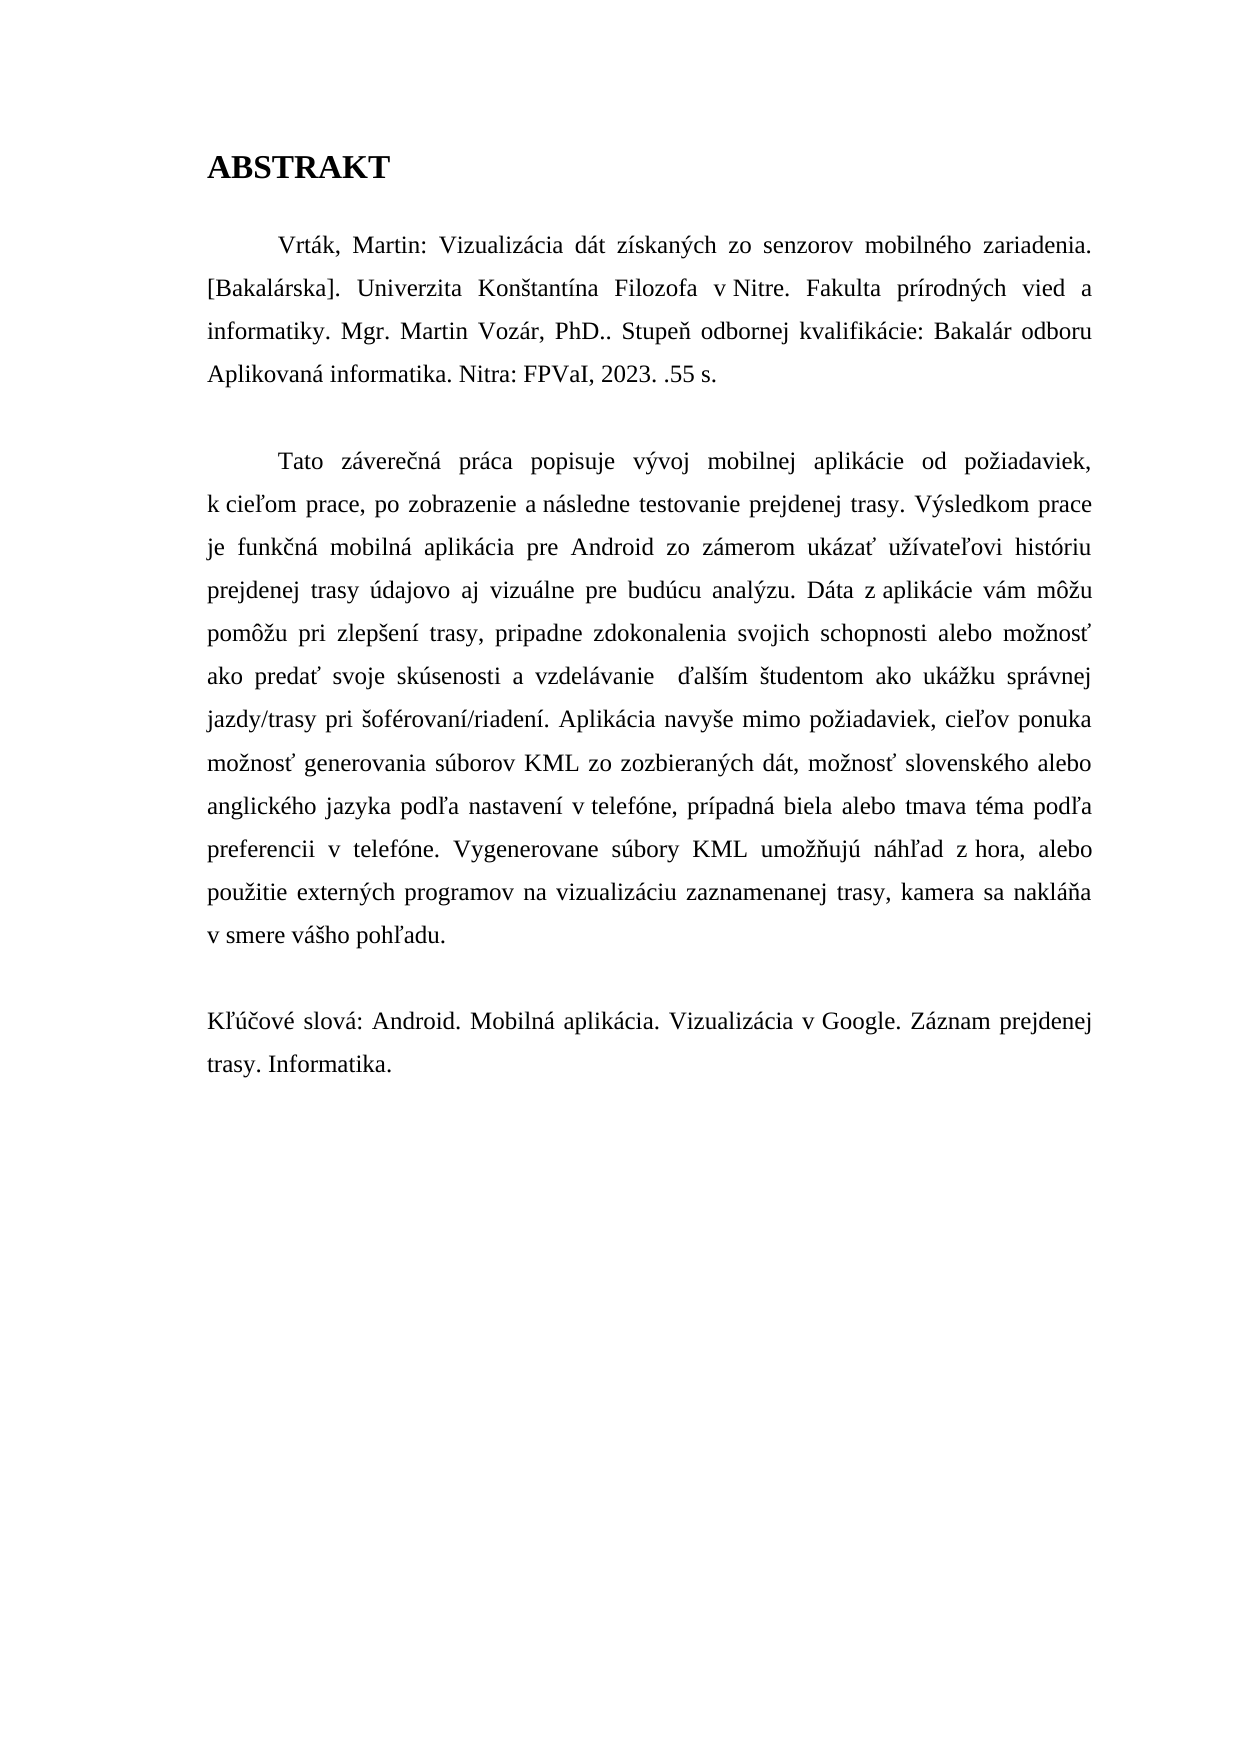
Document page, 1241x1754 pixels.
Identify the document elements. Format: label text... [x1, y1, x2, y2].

text Kľúčové slová: Android. Mobilná aplikácia. Vizualizácia v Google. Záznam prejdenej trasy. Informatika. [207, 1006, 1092, 1078]
text Vrták, Martin: Vizualizácia dát získaných zo senzorov mobilného zariadenia. [Bakalárska]. Univerzita Konštantína Filozofa v Nitre. Fakulta prírodných vied a informatiky. Mgr. Martin Vozár, PhD.. Stupeň odbornej kvalifikácie: Bakalár odboru Aplikovaná informatika. Nitra: FPVaI, 2023. .55 s. [207, 230, 1092, 388]
text Tato záverečná práca popisuje vývoj mobilnej aplikácie od požiadaviek, k cieľom prace, po zobrazenie a následne testovanie prejdenej trasy. Výsledkom prace je funkčná mobilná aplikácia pre Android zo zámerom ukázať užívateľovi históriu prejdenej trasy údajovo aj vizuálne pre budúcu analýzu. Dáta z aplikácie vám môžu pomôžu pri zlepšení trasy, pripadne zdokonalenia svojich schopnosti alebo možnosť ako predať svoje skúsenosti a vzdelávanie ďalším študentom ako ukážku správnej jazdy/trasy pri šoférovaní/riadení. Aplikácia navyše mimo požiadaviek, cieľov ponuka možnosť generovania súborov KML zo zozbieraných dát, možnosť slovenského alebo anglického jazyka podľa nastavení v telefóne, prípadná biela alebo tmava téma podľa preferencii v telefóne. Vygenerovane súbory KML umožňujú náhľad z hora, alebo použitie externých programov na vizualizáciu zaznamenanej trasy, kamera sa nakláňa v smere vášho pohľadu. [207, 446, 1092, 949]
subtitle ABSTRAKT [207, 148, 1092, 186]
